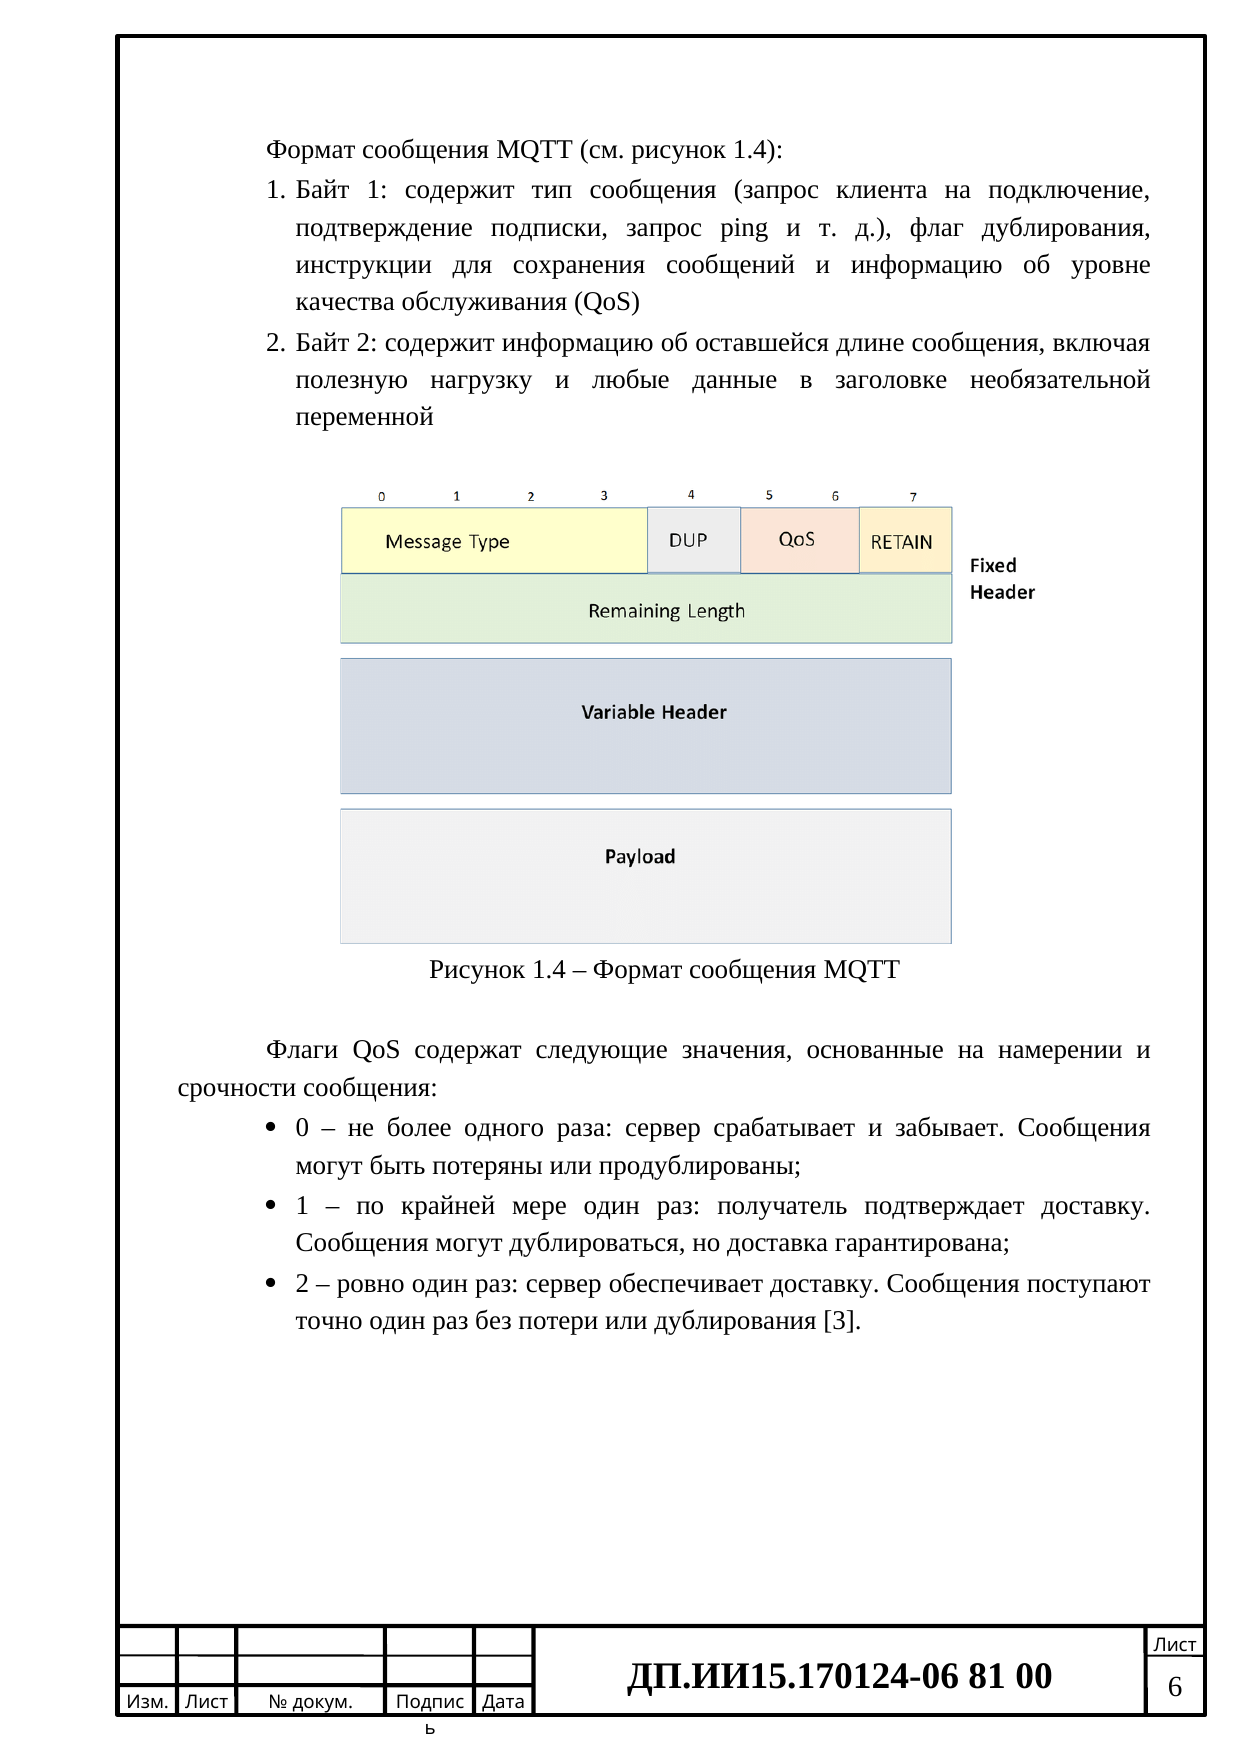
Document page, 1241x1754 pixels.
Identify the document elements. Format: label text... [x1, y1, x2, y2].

list 0 – не более одного раза: сервер срабатывает и забывает. Сообщения могут быть потеряны или продублированы; [266, 1111, 1152, 1180]
text Формат сообщения MQTT (см. рисунок 1.4): [177, 133, 1152, 164]
text Флаги QoS содержат следующие значения, основанные на намерении и срочности сообщения: [177, 1034, 1152, 1102]
picture [340, 481, 1048, 944]
text Рисунок 1.4 – Формат сообщения MQTT [177, 953, 1152, 984]
list Байт 1: содержит тип сообщения (запрос клиента на подключение, подтверждение подписки, запрос ping и т. д.), флаг дублирования, инструкции для сохранения сообщений и информацию об уровне качества обслуживания (QoS) [266, 173, 1152, 316]
list Байт 2: содержит информацию об оставшейся длине сообщения, включая полезную нагрузку и любые данные в заголовке необязательной переменной [266, 326, 1152, 431]
list 2 – ровно один раз: сервер обеспечивает доставку. Сообщения поступают точно один раз без потери или дублирования [3]. [266, 1267, 1152, 1336]
list 1 – по крайней мере один раз: получатель подтверждает доставку. Сообщения могут дублироваться, но доставка гарантирована; [266, 1189, 1152, 1258]
